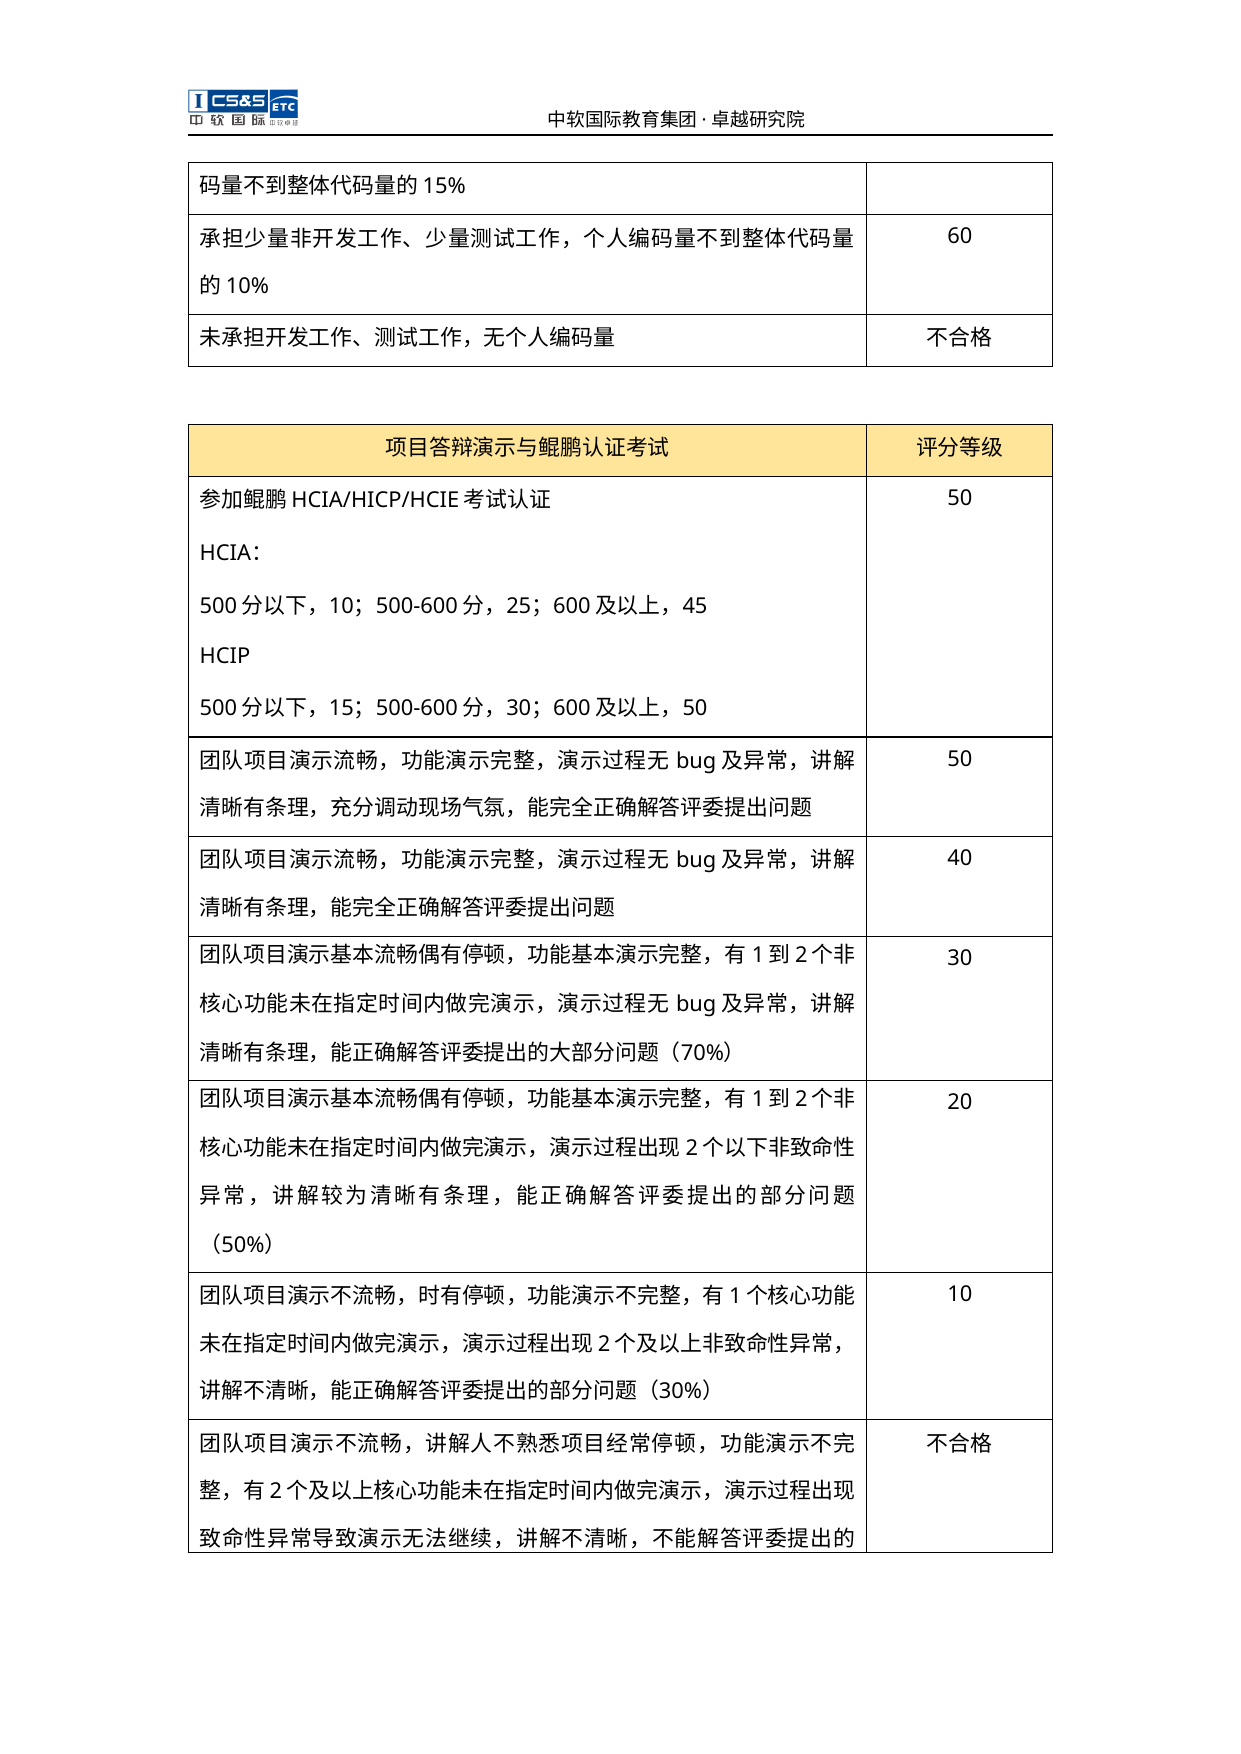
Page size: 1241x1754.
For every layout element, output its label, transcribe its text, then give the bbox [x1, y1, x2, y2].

table_cell 不合格 [867, 1420, 1052, 1552]
table_cell 40 [867, 837, 1052, 936]
table_cell 10 [867, 1273, 1052, 1419]
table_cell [189, 1420, 866, 1552]
table_cell 60 [867, 215, 1052, 314]
table_cell 团队项目演示不流畅，时有停顿，功能演示不完整，有1个核心功能未在指定时间内做完演示，演示过程出现2个及以上非致命性异常，讲解不清晰，能正确解答评委提出的部分问题（30%） [189, 1273, 866, 1419]
table_cell 团队项目演示基本流畅偶有停顿，功能基本演示完整，有1到2个非核心功能未在指定时间内做完演示，演示过程出现2个以下非致命性异常，讲解较为清晰有条理，能正确解答评委提出的部分问题（50%） [189, 1081, 866, 1272]
table_cell 70 [867, 163, 1052, 214]
table_cell 50 [867, 738, 1052, 836]
table_cell 不合格 [867, 315, 1052, 366]
table_cell 参加鲲鹏HCIA/HICP/HCIE考试认证 HCIA： 500分以下，10；500-600分，25；600及以上，45 HCIP 500分以下，15；500-600分，30；600及以上，50 [189, 477, 866, 736]
picture [187, 88, 299, 127]
table_cell 20 [867, 1081, 1052, 1272]
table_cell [189, 163, 866, 214]
table_cell 团队项目演示流畅，功能演示完整，演示过程无bug及异常，讲解清晰有条理，能完全正确解答评委提出问题 [189, 837, 866, 936]
table_cell 团队项目演示流畅，功能演示完整，演示过程无bug及异常，讲解清晰有条理，充分调动现场气氛，能完全正确解答评委提出问题 [189, 738, 866, 836]
table_header 项目答辩演示与鲲鹏认证考试 [189, 425, 866, 476]
table_cell 50 [867, 477, 1052, 736]
table_header 评分等级 [867, 425, 1052, 476]
table_cell 承担少量非开发工作、少量测试工作，个人编码量不到整体代码量的10% [189, 215, 866, 314]
table_cell 未承担开发工作、测试工作，无个人编码量 [189, 315, 866, 366]
table_cell 团队项目演示基本流畅偶有停顿，功能基本演示完整，有1到2个非核心功能未在指定时间内做完演示，演示过程无bug及异常，讲解清晰有条理，能正确解答评委提出的大部分问题（70%） [189, 937, 866, 1079]
table_cell 30 [867, 937, 1052, 1079]
